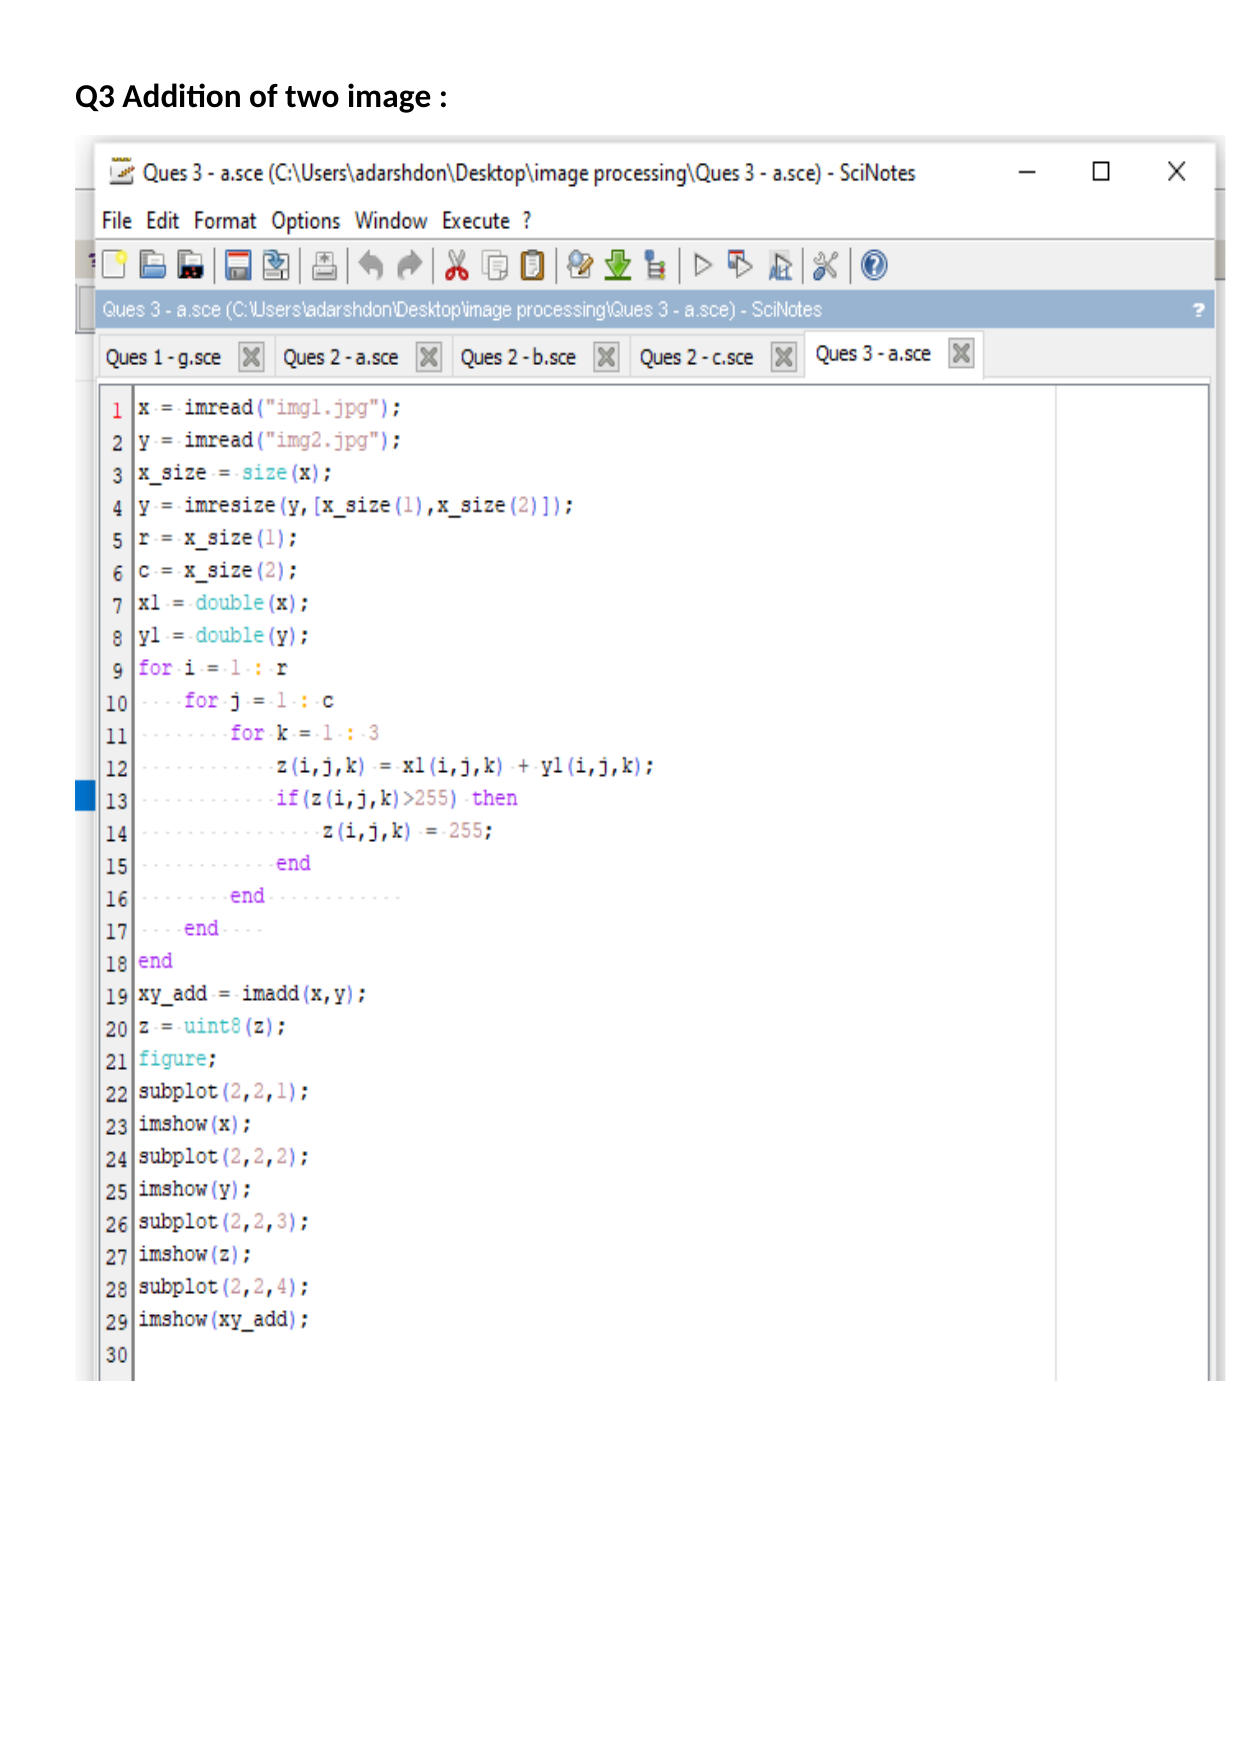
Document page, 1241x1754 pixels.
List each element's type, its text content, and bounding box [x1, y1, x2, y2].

text Q3 Addition of two image : [75, 75, 1165, 116]
picture [75, 135, 1226, 1381]
